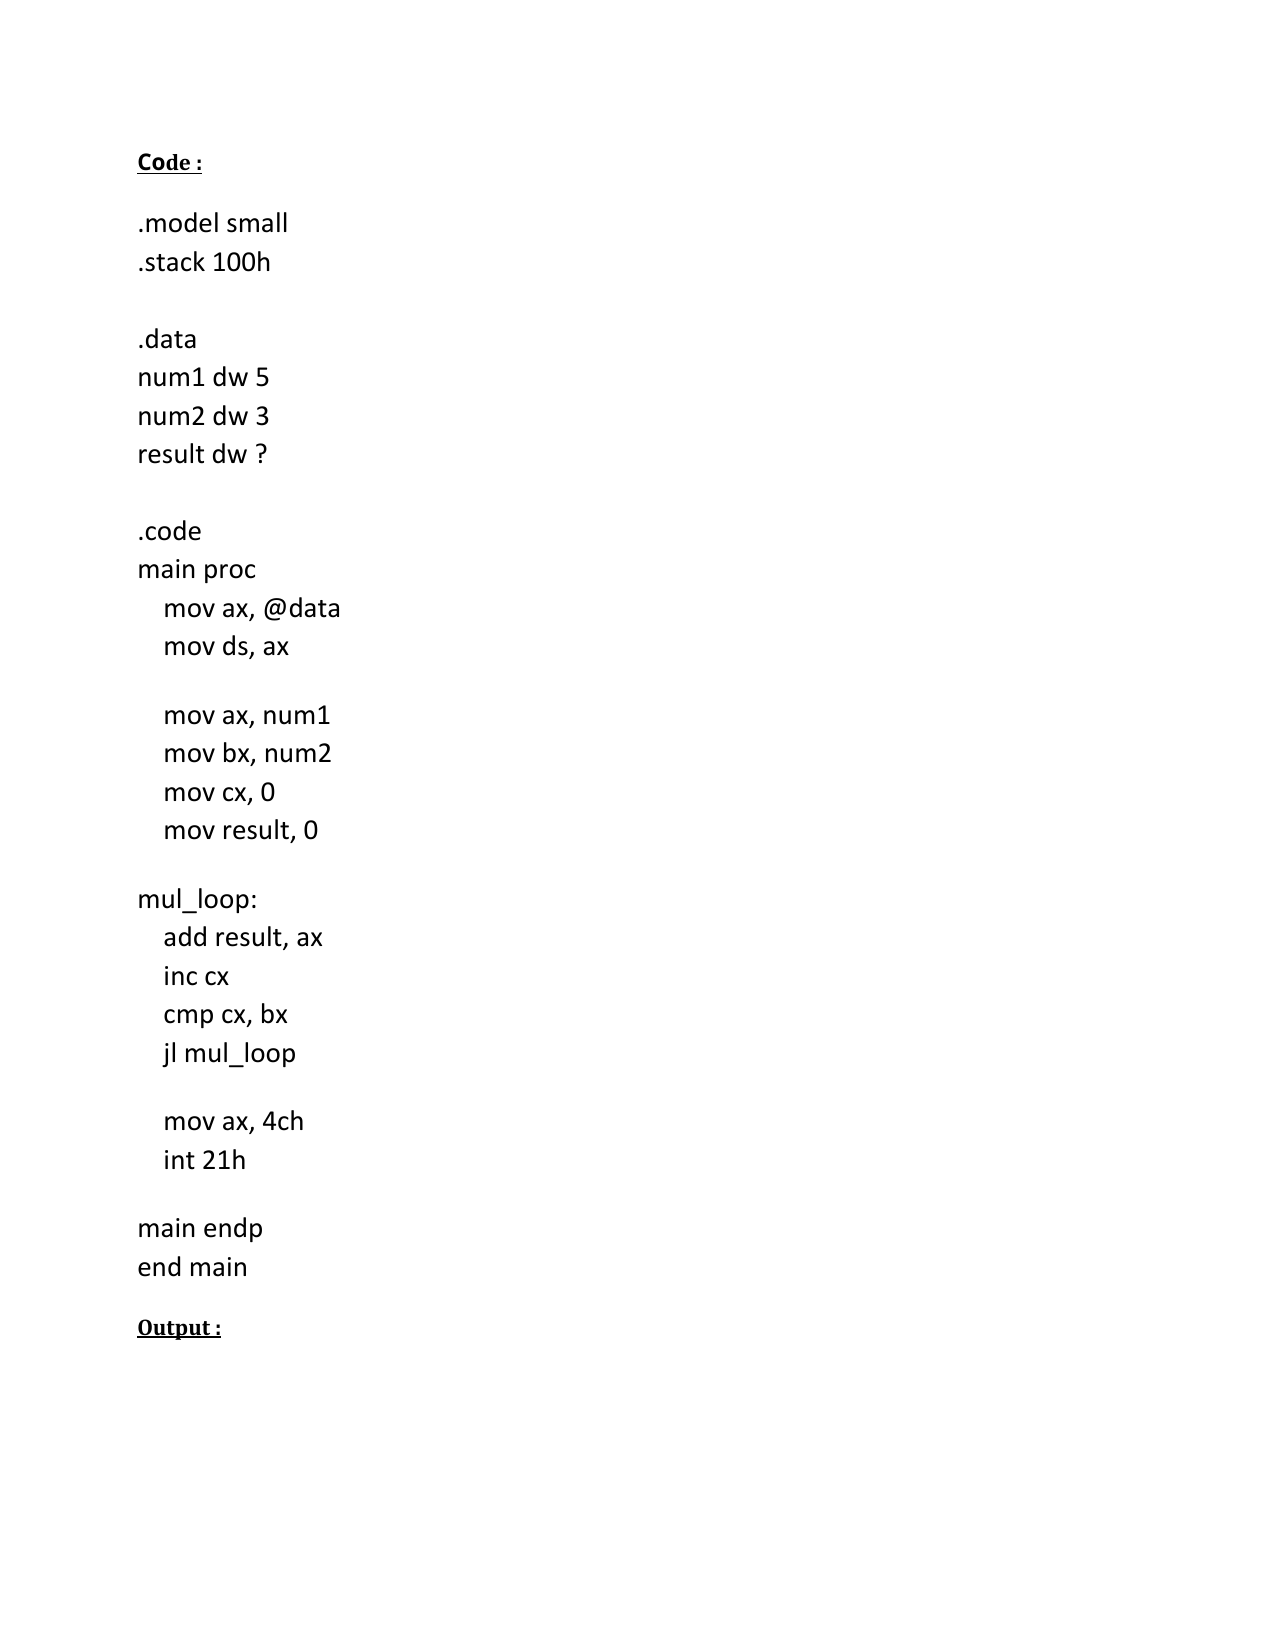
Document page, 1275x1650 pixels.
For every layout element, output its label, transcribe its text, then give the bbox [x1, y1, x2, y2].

text mov ax, num1 [137, 696, 1186, 732]
text mov bx, num2 [137, 734, 1186, 770]
text mov ax, 4ch [137, 1102, 1186, 1138]
text num1 dw 5 [137, 358, 1186, 394]
text mov result, 0 [137, 811, 1186, 847]
text .code [137, 512, 1186, 548]
text jl mul_loop [137, 1034, 1186, 1069]
text .stack 100h [137, 243, 1186, 278]
text cmp cx, bx [137, 995, 1186, 1031]
text end main [137, 1248, 1186, 1283]
text mov ax, @data [137, 589, 1186, 624]
text .model small [137, 204, 1186, 240]
text num2 dw 3 [137, 397, 1186, 432]
text int 21h [137, 1141, 1186, 1176]
text result dw ? [137, 435, 1186, 471]
text mov ds, ax [137, 627, 1186, 663]
text mov cx, 0 [137, 773, 1186, 808]
text mul_loop: [137, 880, 1186, 916]
text inc cx [137, 957, 1186, 992]
text .data [137, 320, 1186, 355]
text add result, ax [137, 918, 1186, 954]
text main endp [137, 1209, 1186, 1245]
text Code : [137, 146, 1188, 178]
text main proc [137, 550, 1186, 586]
text Output : [137, 1313, 1188, 1340]
